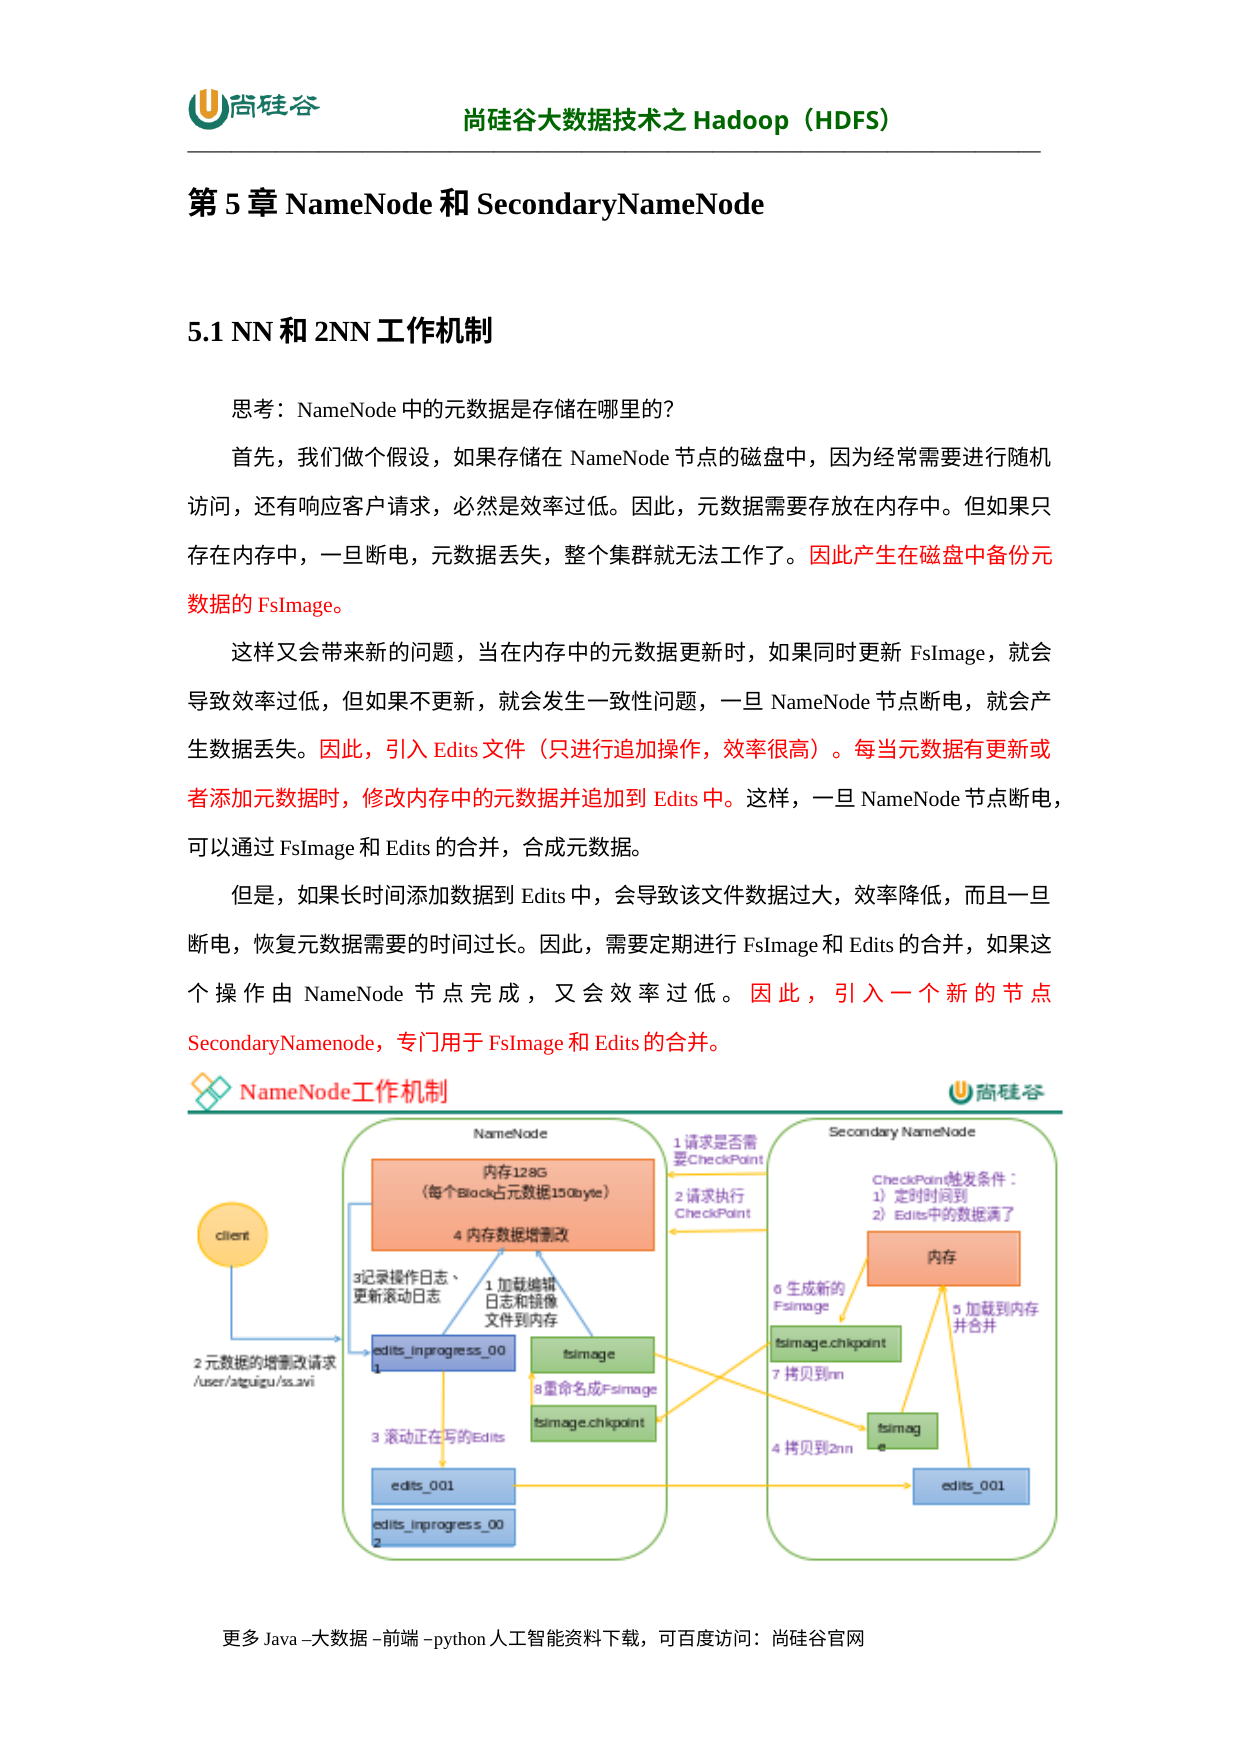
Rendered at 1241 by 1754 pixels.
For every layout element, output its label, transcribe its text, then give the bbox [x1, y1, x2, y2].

subtitle 5.1 NN和2NN工作机制 [187, 296, 1053, 361]
text 这样又会带来新的问题，当在内存中的元数据更新时，如果同时更新FsImage，就会导致效率过低，但如果不更新，就会发生一致性问题，一旦NameNode节点断电，就会产生数据丢失。因此，引入Edits文件（只进行追加操作，效率很高）。每当元数据有更新或者添加元数据时，修改内存中的元数据并追加到Edits中。这样，一旦NameNode节点断电，可以通过FsImage和Edits的合并，合成元数据。 [187, 634, 1053, 862]
text 思考：NameNode中的元数据是存储在哪里的？ [187, 392, 1053, 424]
text 首先，我们做个假设，如果存储在NameNode节点的磁盘中，因为经常需要进行随机访问，还有响应客户请求，必然是效率过低。因此，元数据需要存放在内存中。但如果只存在内存中，一旦断电，元数据丢失，整个集群就无法工作了。因此产生在磁盘中备份元数据的FsImage。 [187, 440, 1053, 619]
text 但是，如果长时间添加数据到Edits中，会导致该文件数据过大，效率降低，而且一旦断电，恢复元数据需要的时间过长。因此，需要定期进行FsImage和Edits的合并，如果这个操作由NameNode节点完成，又会效率过低。因此，引入一个新的节点SecondaryNamenode，专门用于FsImage和Edits的合并。 [187, 878, 1053, 1057]
picture [187, 88, 320, 130]
subtitle 第5章 NameNode和SecondaryNameNode [187, 168, 1053, 233]
